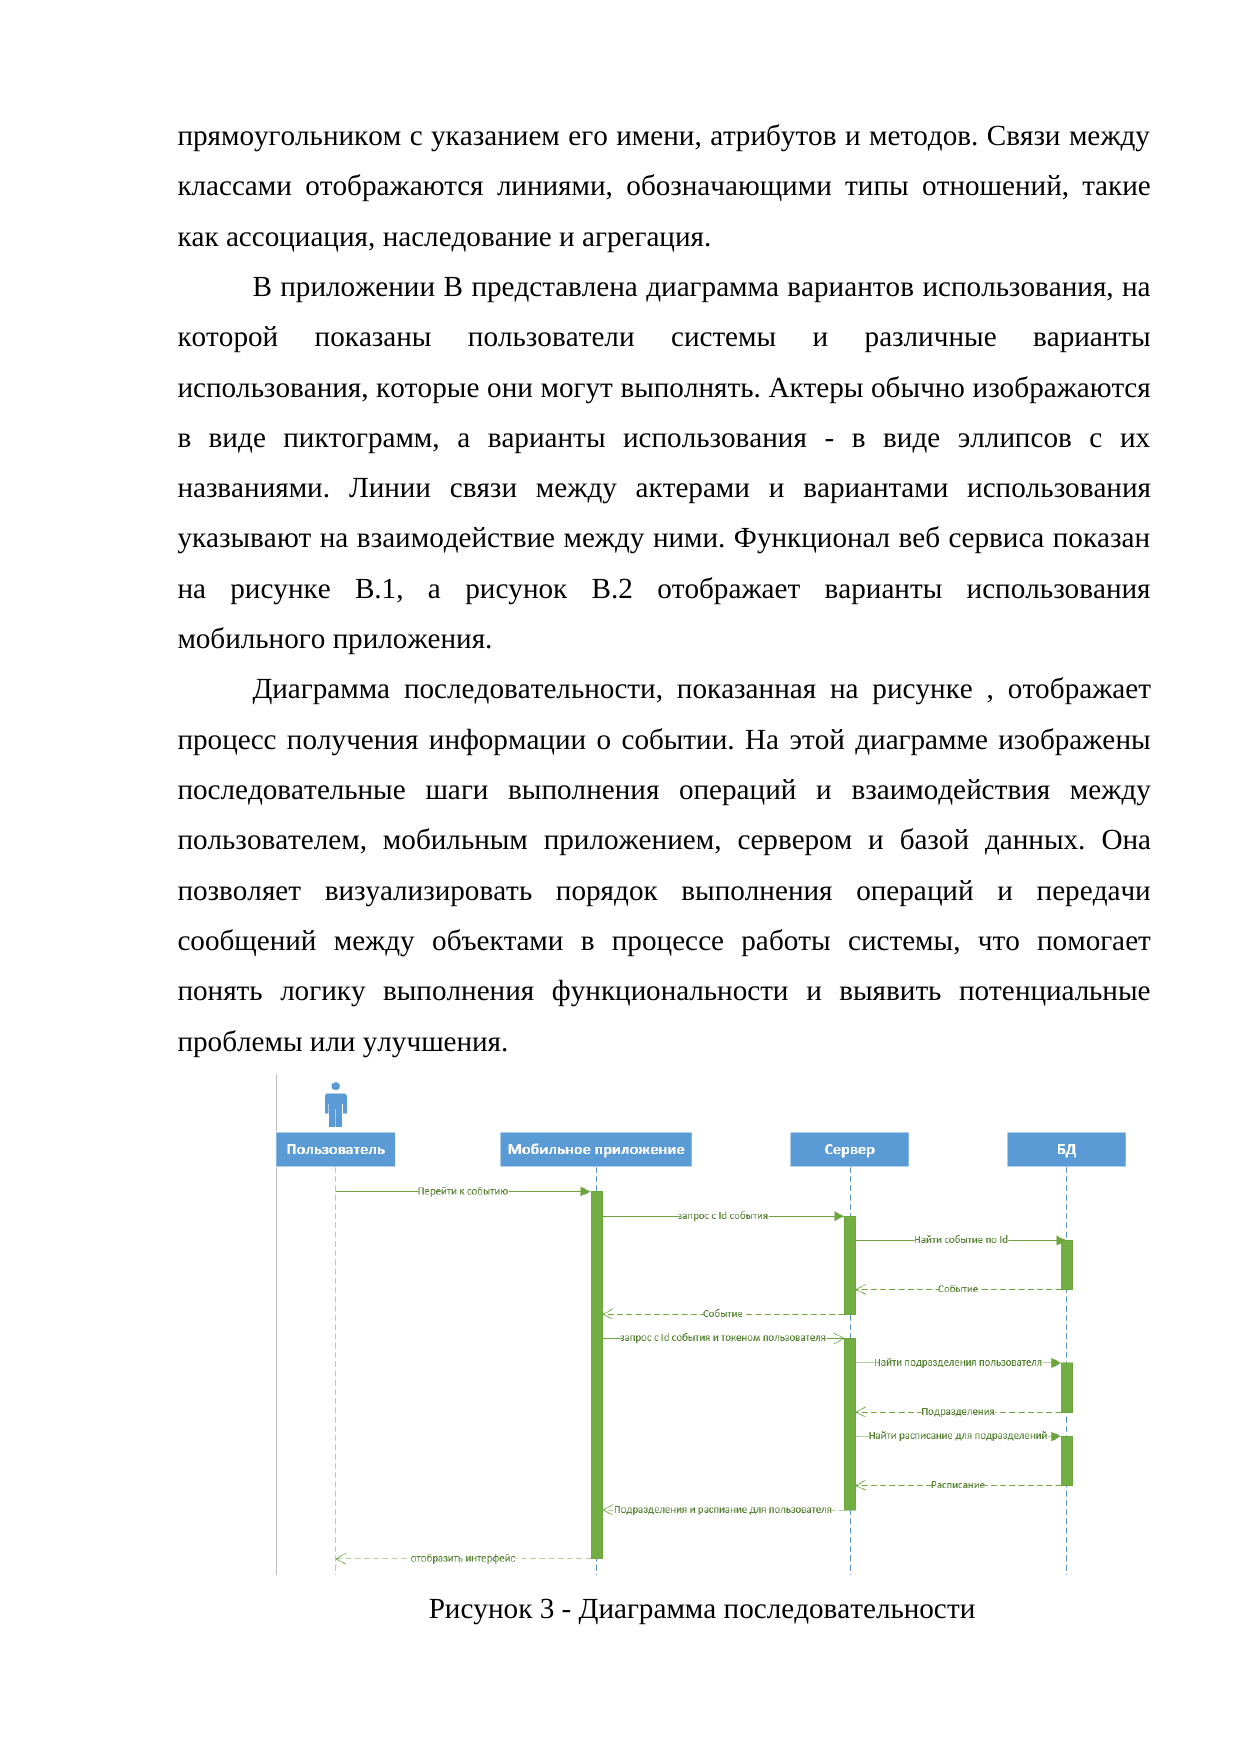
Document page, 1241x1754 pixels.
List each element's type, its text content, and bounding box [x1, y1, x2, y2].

text Диаграмма последовательности, показанная на рисунке , отображает процесс получения информации о событии. На этой диаграмме изображены последовательные шаги выполнения операций и взаимодействия между пользователем, мобильным приложением, сервером и базой данных. Она позволяет визуализировать порядок выполнения операций и передачи сообщений между объектами в процессе работы системы, что помогает понять логику выполнения функциональности и выявить потенциальные проблемы или улучшения. [177, 672, 1152, 1057]
text В приложении В представлена диаграмма вариантов использования, на которой показаны пользователи системы и различные варианты использования, которые они могут выполнять. Актеры обычно изображаются в виде пиктограмм, а варианты использования - в виде эллипсов с их названиями. Линии связи между актерами и вариантами использования указывают на взаимодействие между ними. Функционал веб сервиса показан на рисунке В.1, а рисунок В.2 отображает варианты использования мобильного приложения. [177, 269, 1152, 655]
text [177, 118, 1152, 252]
text Рисунок 3 - Диаграмма последовательности [177, 1591, 1152, 1625]
picture [272, 1074, 1132, 1575]
